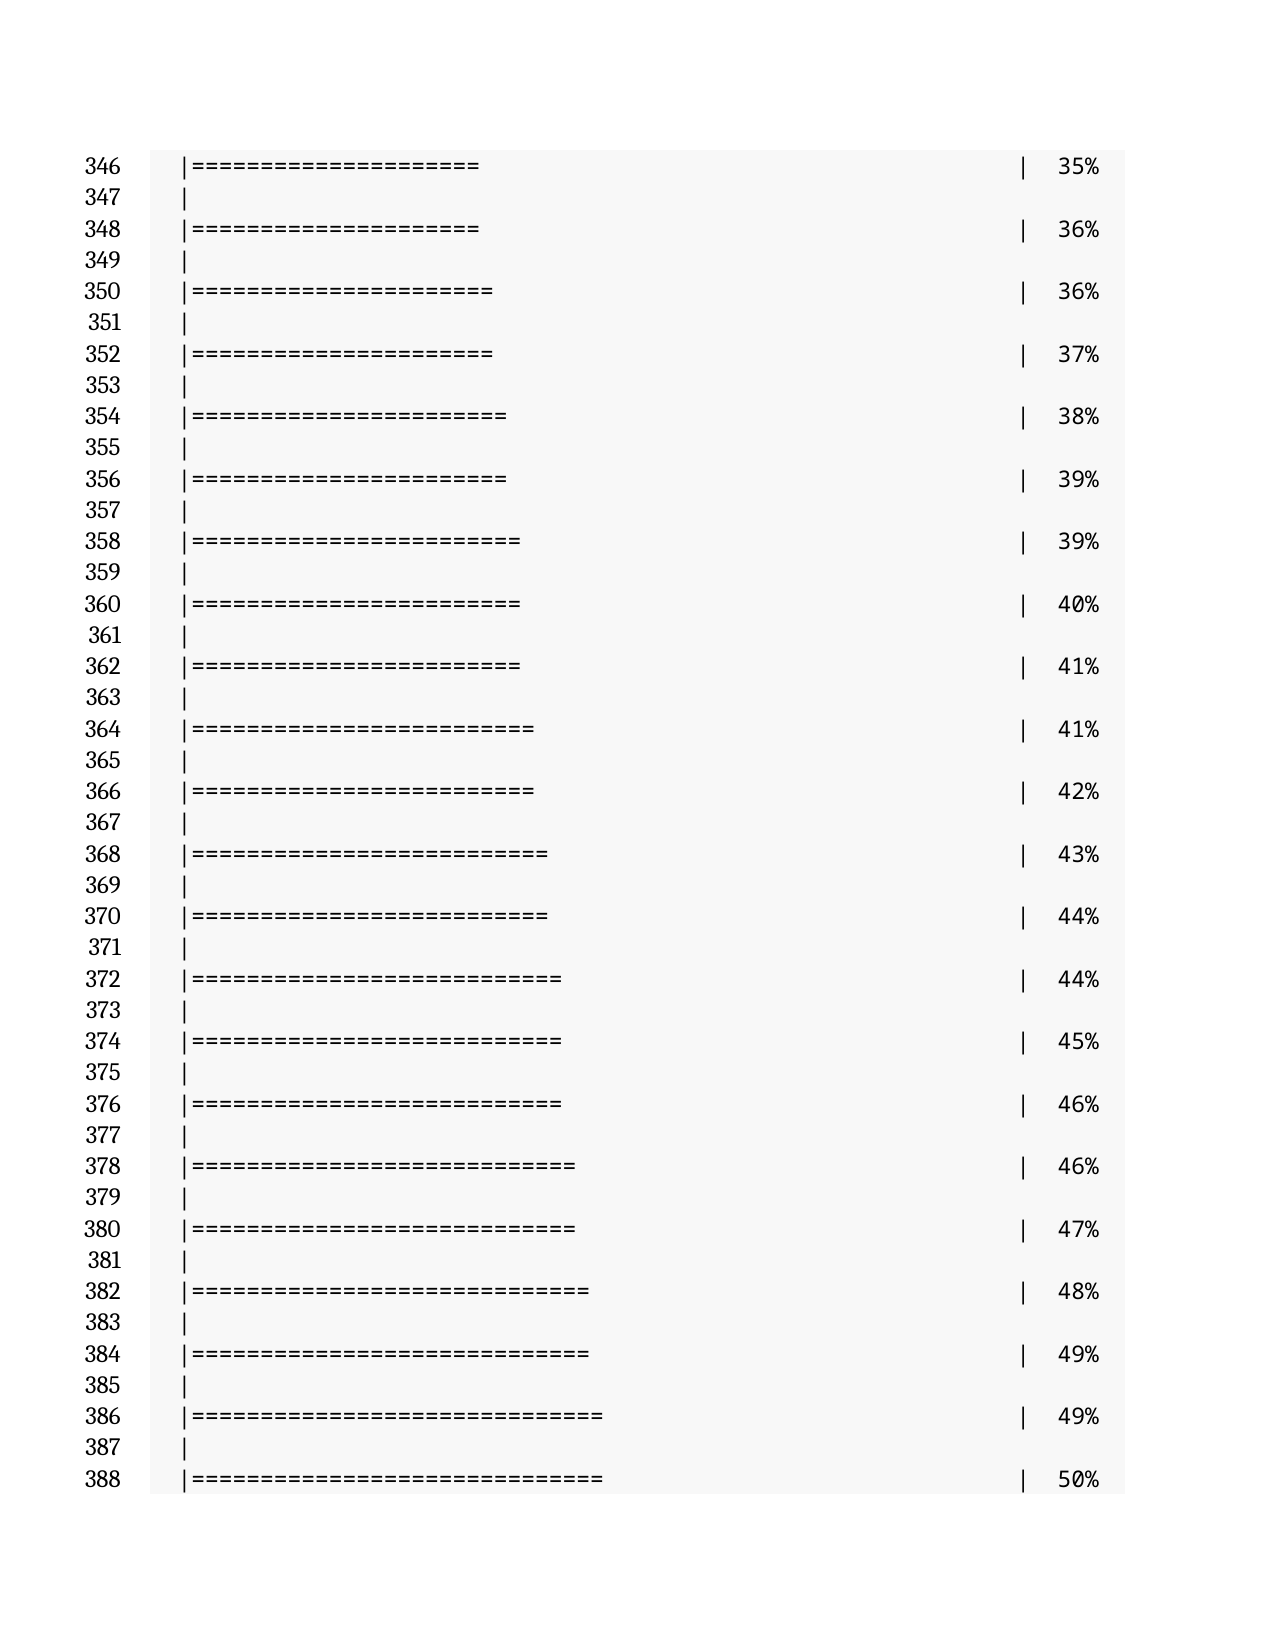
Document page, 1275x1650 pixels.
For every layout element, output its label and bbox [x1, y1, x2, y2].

text [150, 150, 1125, 1494]
